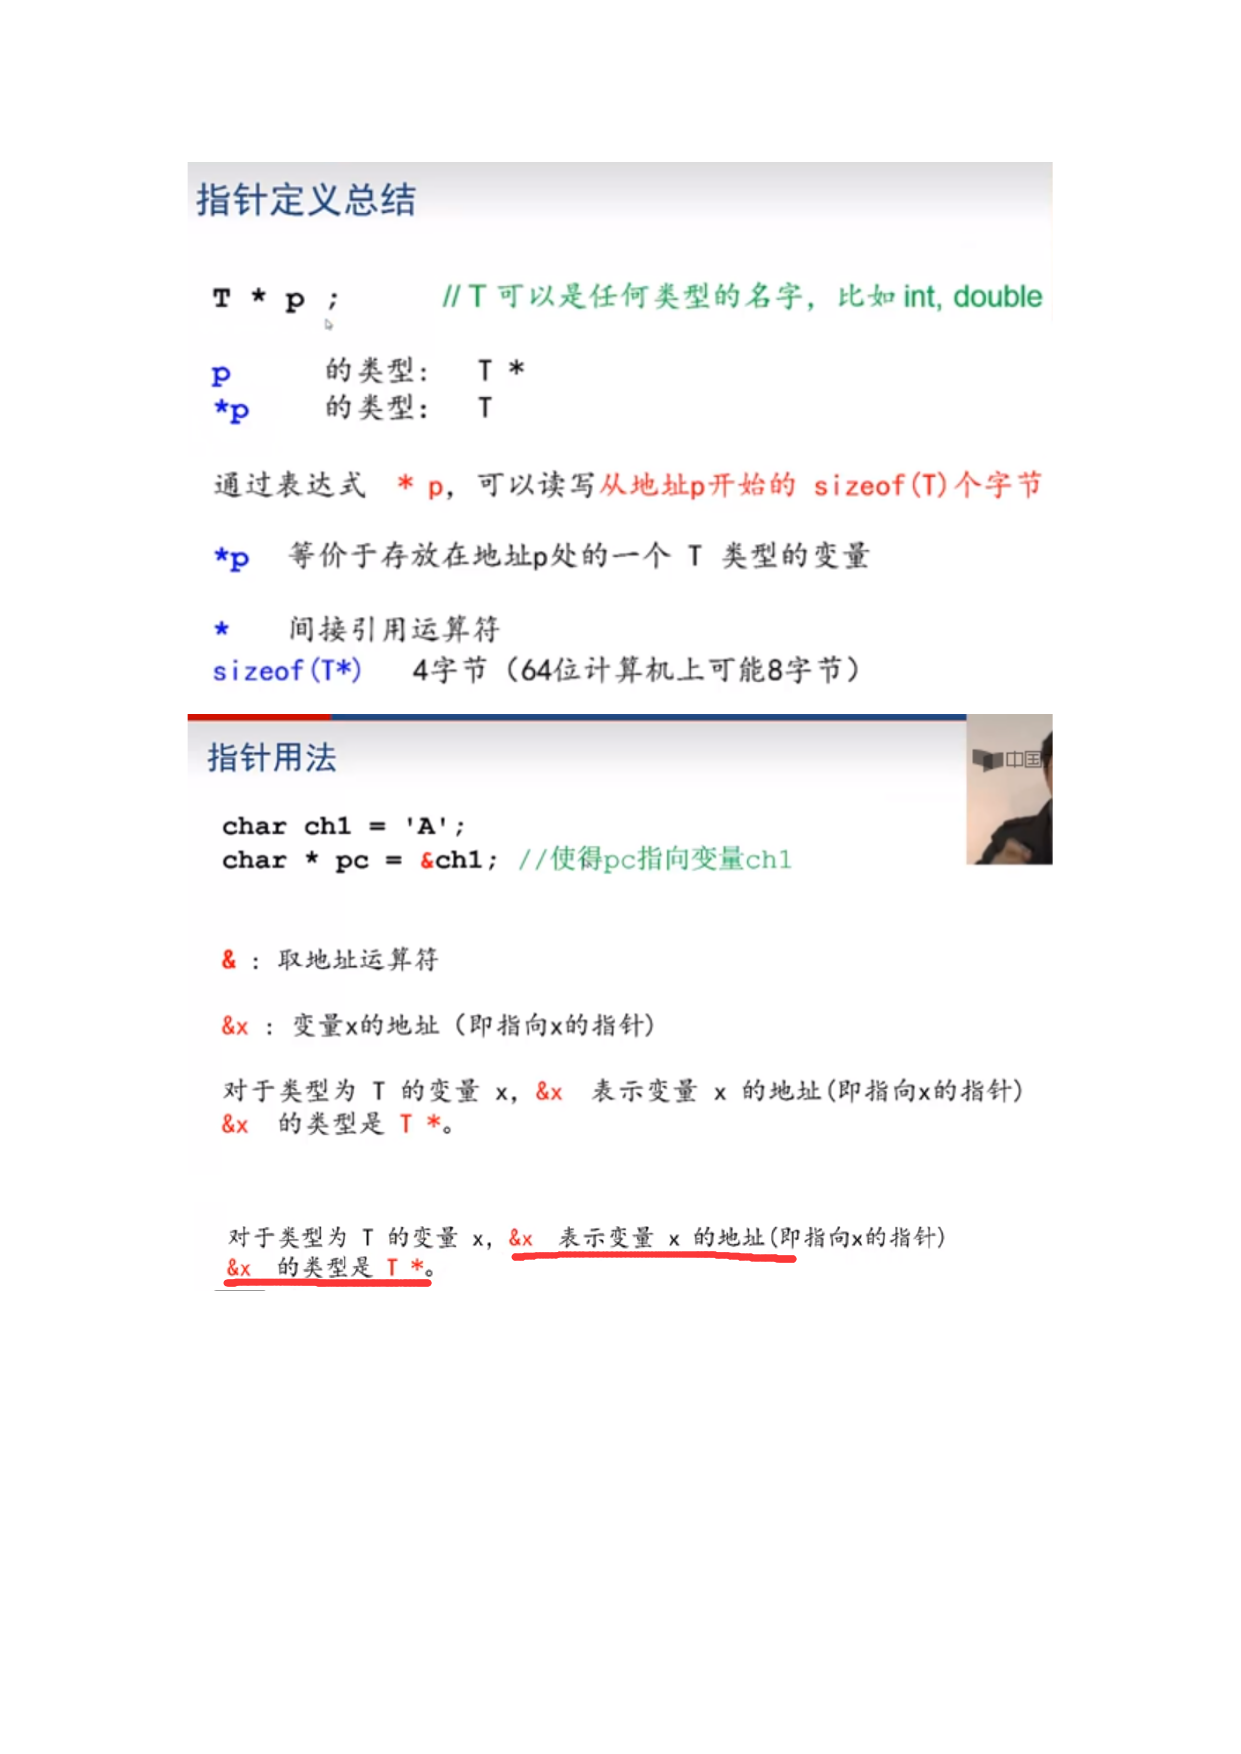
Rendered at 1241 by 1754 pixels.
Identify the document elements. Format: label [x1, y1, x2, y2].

picture [187, 1202, 1053, 1291]
picture [187, 714, 1053, 1175]
picture [187, 162, 1053, 697]
